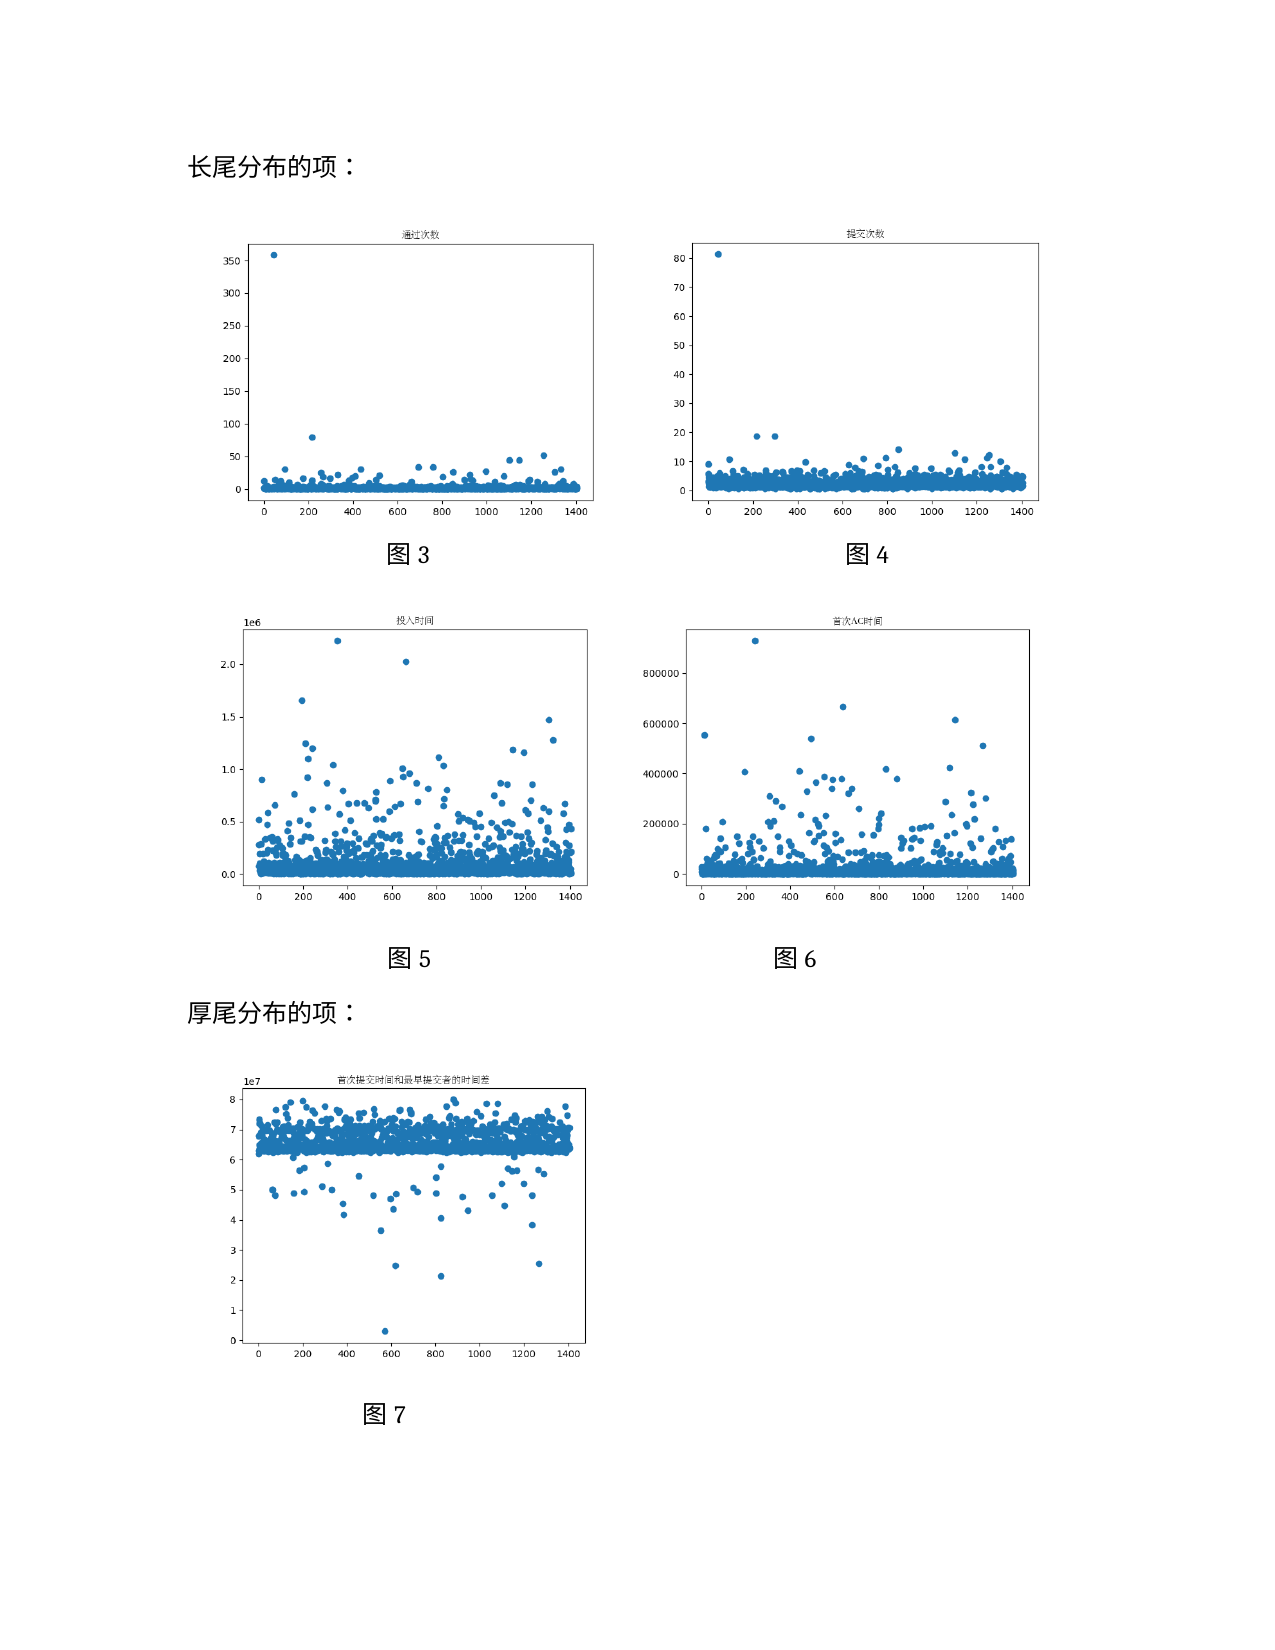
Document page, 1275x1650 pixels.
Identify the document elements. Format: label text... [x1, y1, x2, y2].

subtitle 厚尾分布的项： [187, 995, 1087, 1029]
picture [192, 202, 1083, 537]
picture [187, 590, 1073, 922]
text 图 5 图 6 [187, 941, 1087, 974]
text 图 7 [187, 1397, 1087, 1431]
subtitle 长尾分布的项： [187, 150, 1087, 184]
picture [187, 1048, 628, 1379]
